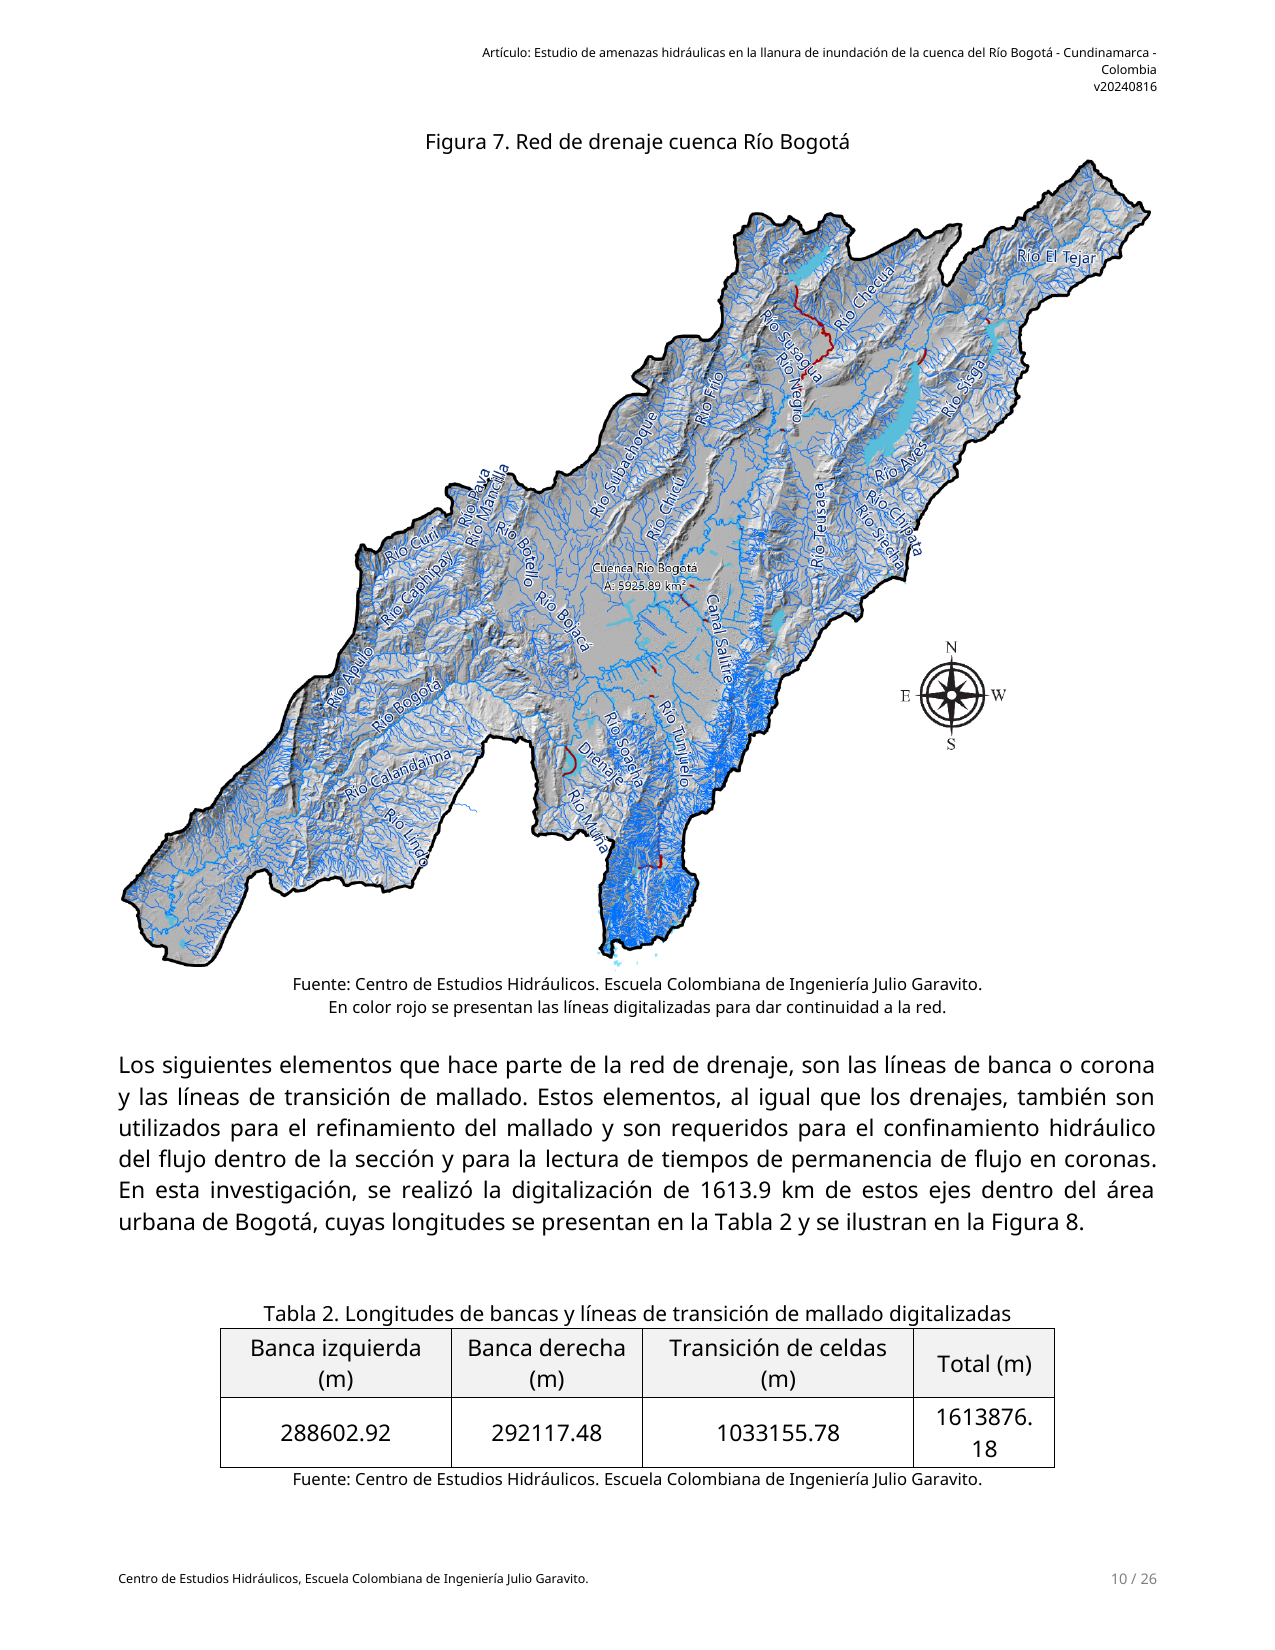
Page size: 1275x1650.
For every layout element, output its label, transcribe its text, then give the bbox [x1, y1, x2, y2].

text Fuente: Centro de Estudios Hidráulicos. Escuela Colombiana de Ingeniería Julio Garavito. [118, 973, 1157, 996]
table_cell 292117.48 [452, 1398, 642, 1467]
table_header Total (m) [914, 1329, 1054, 1397]
table_cell 1613876.18 [914, 1398, 1054, 1467]
text Figura 7. Red de drenaje cuenca Río Bogotá [118, 127, 1157, 155]
table_cell 1033155.78 [643, 1398, 913, 1467]
text Los siguientes elementos que hace parte de la red de drenaje, son las líneas de banca o corona y las líneas de transición de mallado. Estos elementos, al igual que los drenajes, también son utilizados para el refinamiento del mallado y son requeridos para el confinamiento hidráulico del flujo dentro de la sección y para la lectura de tiempos de permanencia de flujo en coronas. En esta investigación, se realizó la digitalización de 1613.9 km de estos ejes dentro del área urbana de Bogotá, cuyas longitudes se presentan en la Tabla 2 y se ilustran en la Figura 8. [118, 1049, 1157, 1237]
text En color rojo se presentan las líneas digitalizadas para dar continuidad a la red. [118, 996, 1157, 1018]
text Fuente: Centro de Estudios Hidráulicos. Escuela Colombiana de Ingeniería Julio Garavito. [118, 1468, 1157, 1490]
picture [118, 155, 1157, 973]
table_header Transición de celdas (m) [643, 1329, 913, 1397]
table_header Banca izquierda (m) [221, 1329, 451, 1397]
text Tabla 2. Longitudes de bancas y líneas de transición de mallado digitalizadas [118, 1299, 1157, 1328]
table_cell 288602.92 [221, 1398, 451, 1467]
table_header Banca derecha (m) [452, 1329, 642, 1397]
